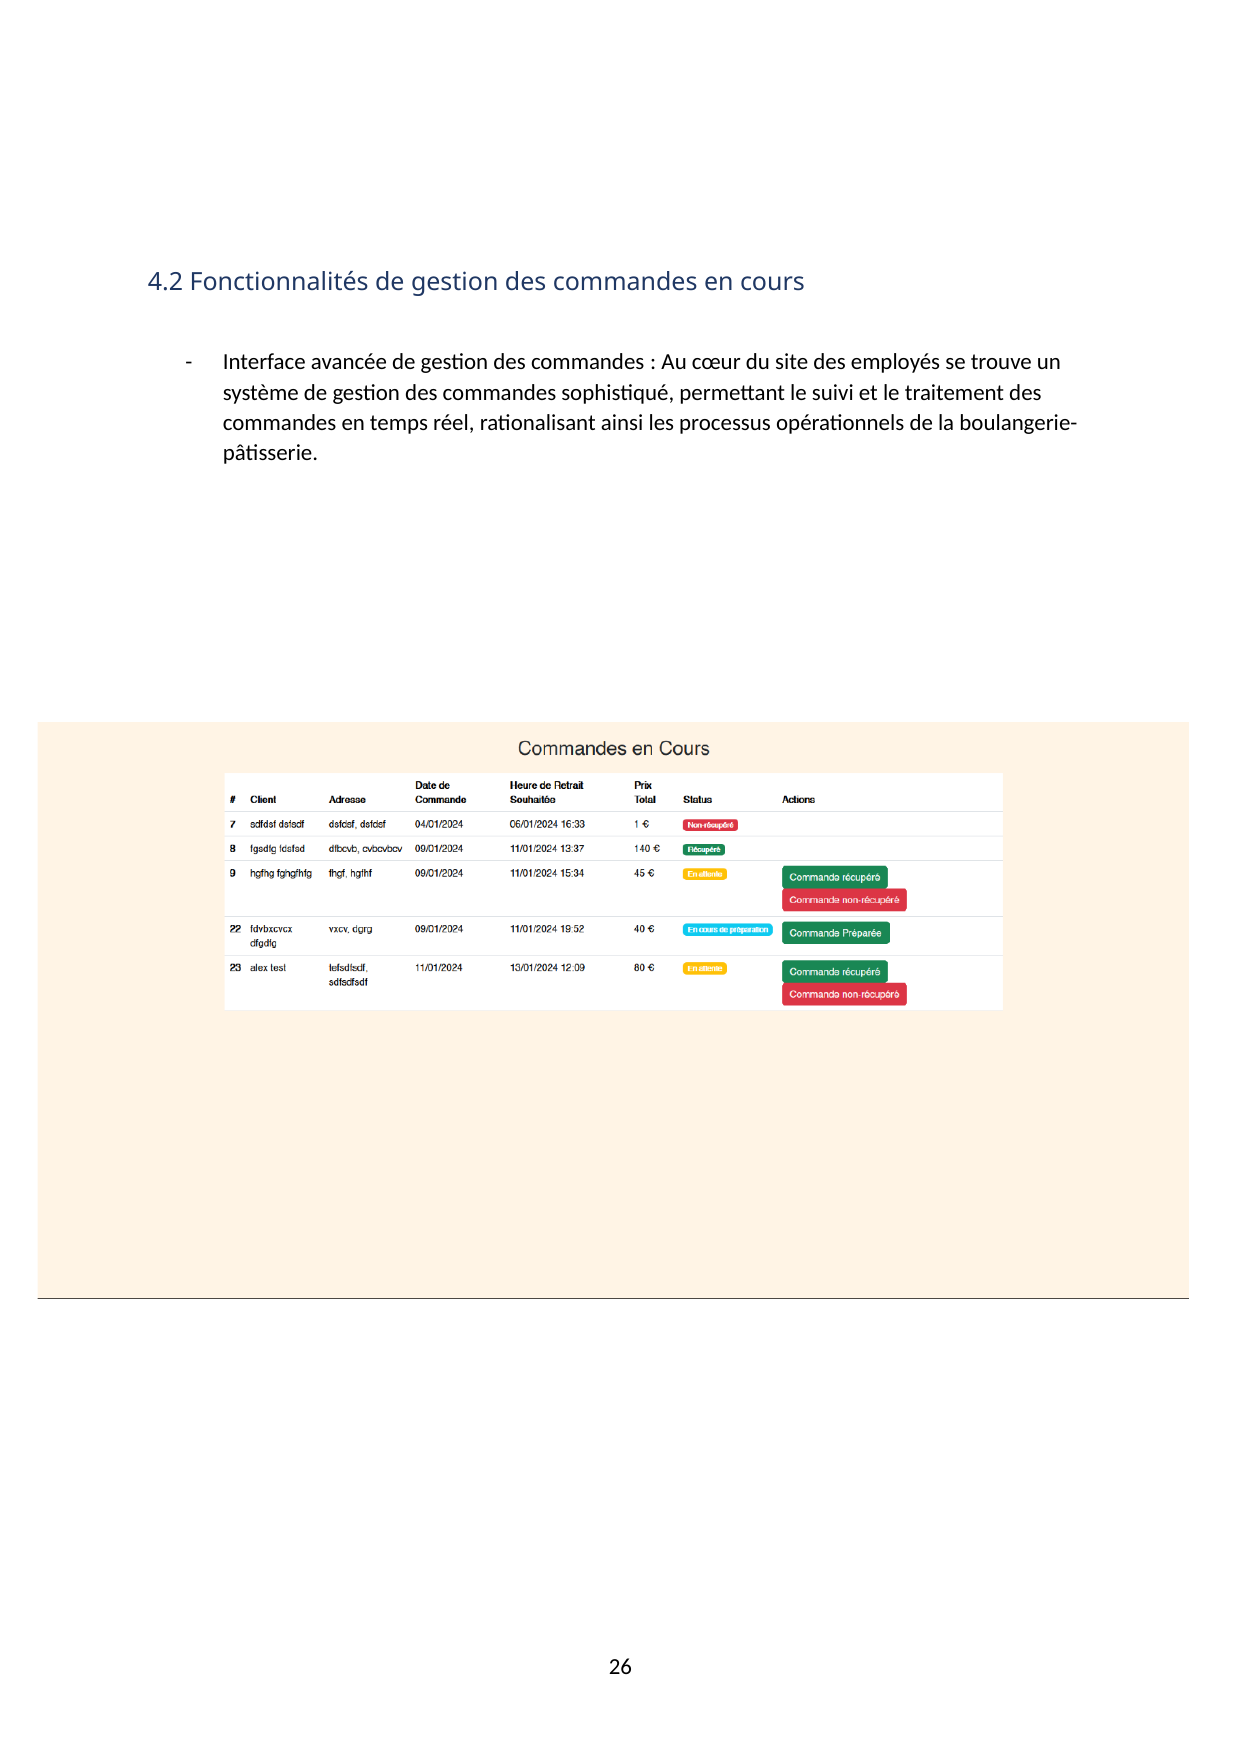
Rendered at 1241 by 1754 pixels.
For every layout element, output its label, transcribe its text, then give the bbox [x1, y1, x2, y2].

subtitle 4.2 Fonctionnalités de gestion des commandes en cours [148, 264, 1093, 298]
list Interface avancée de gestion des commandes : Au cœur du site des employés se trouve un système de gestion des commandes sophistiqué, permettant le suivi et le traitement des commandes en temps réel, rationalisant ainsi les processus opérationnels de la boulangerie-pâtisserie. [185, 347, 1093, 466]
picture [37, 722, 1189, 1299]
